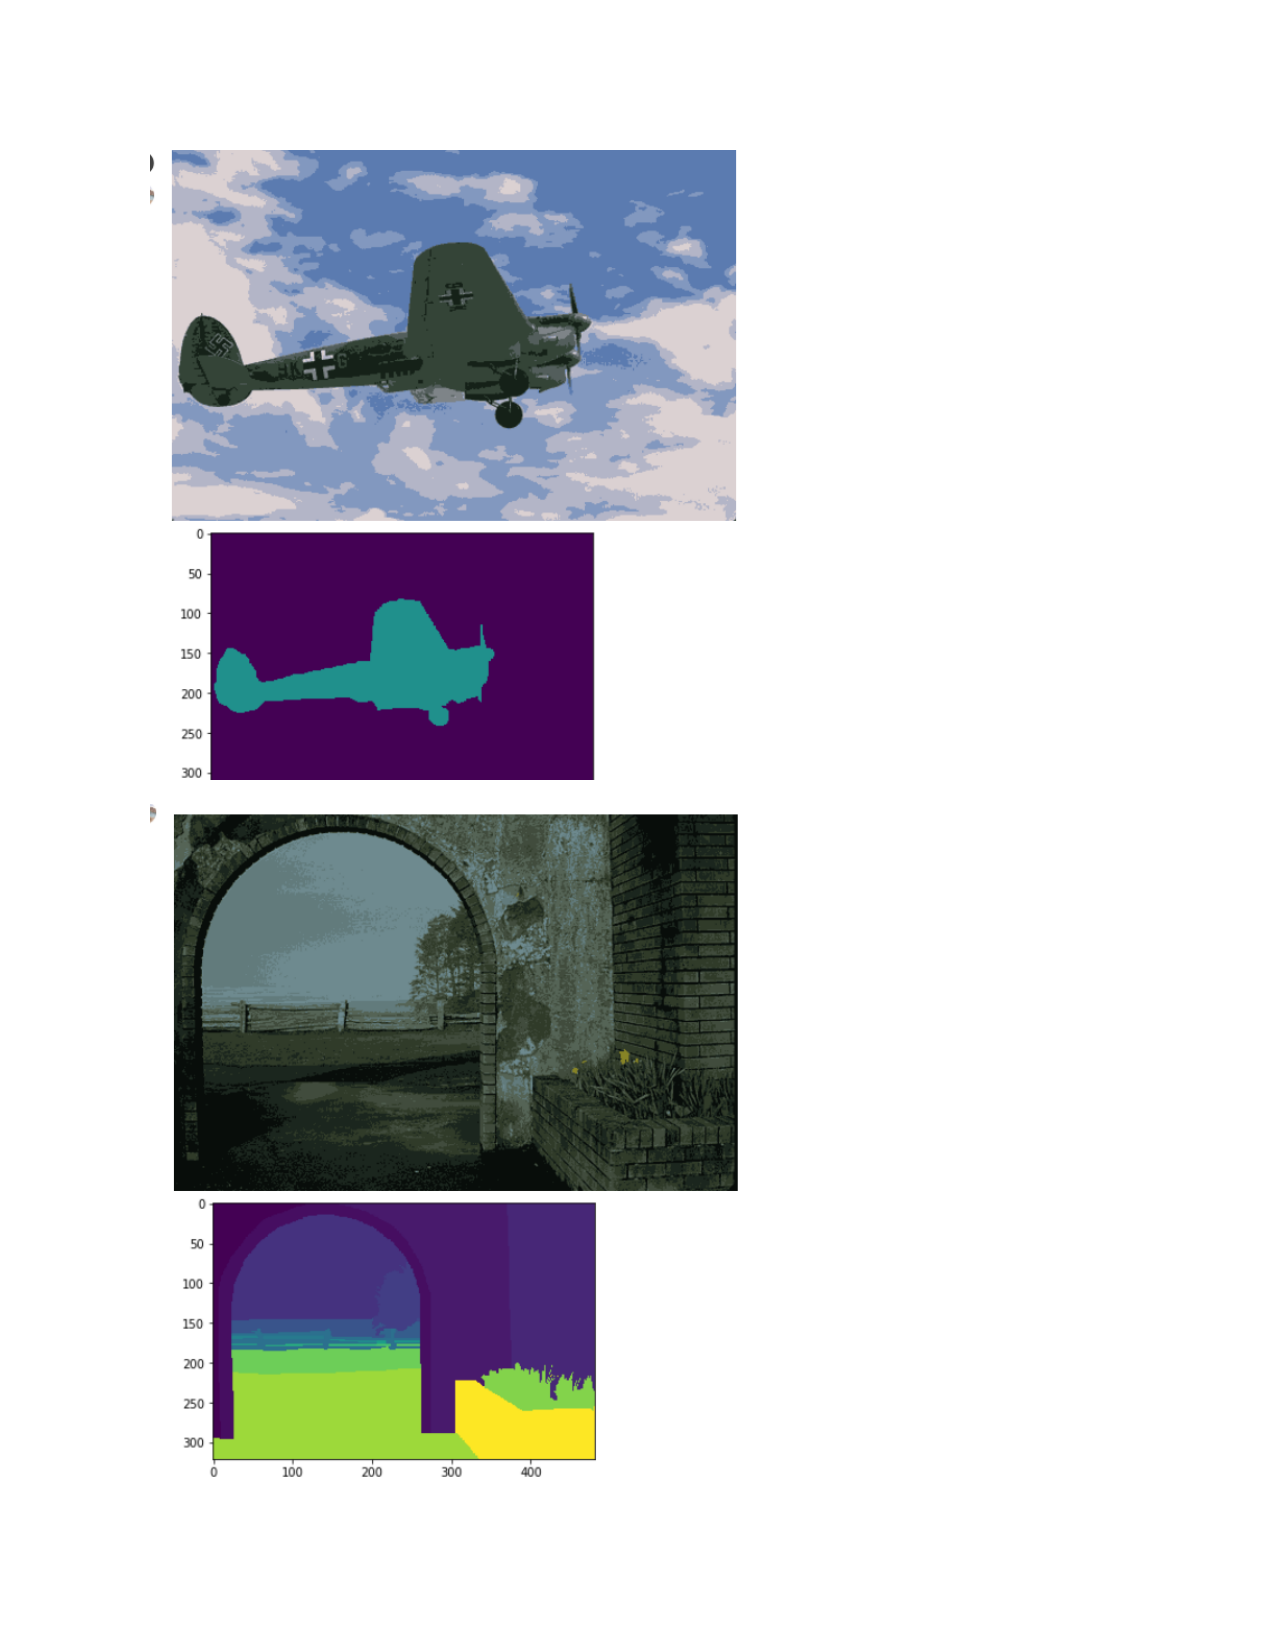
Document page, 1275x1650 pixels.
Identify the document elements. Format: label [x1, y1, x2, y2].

picture [150, 804, 867, 1481]
picture [150, 150, 879, 780]
